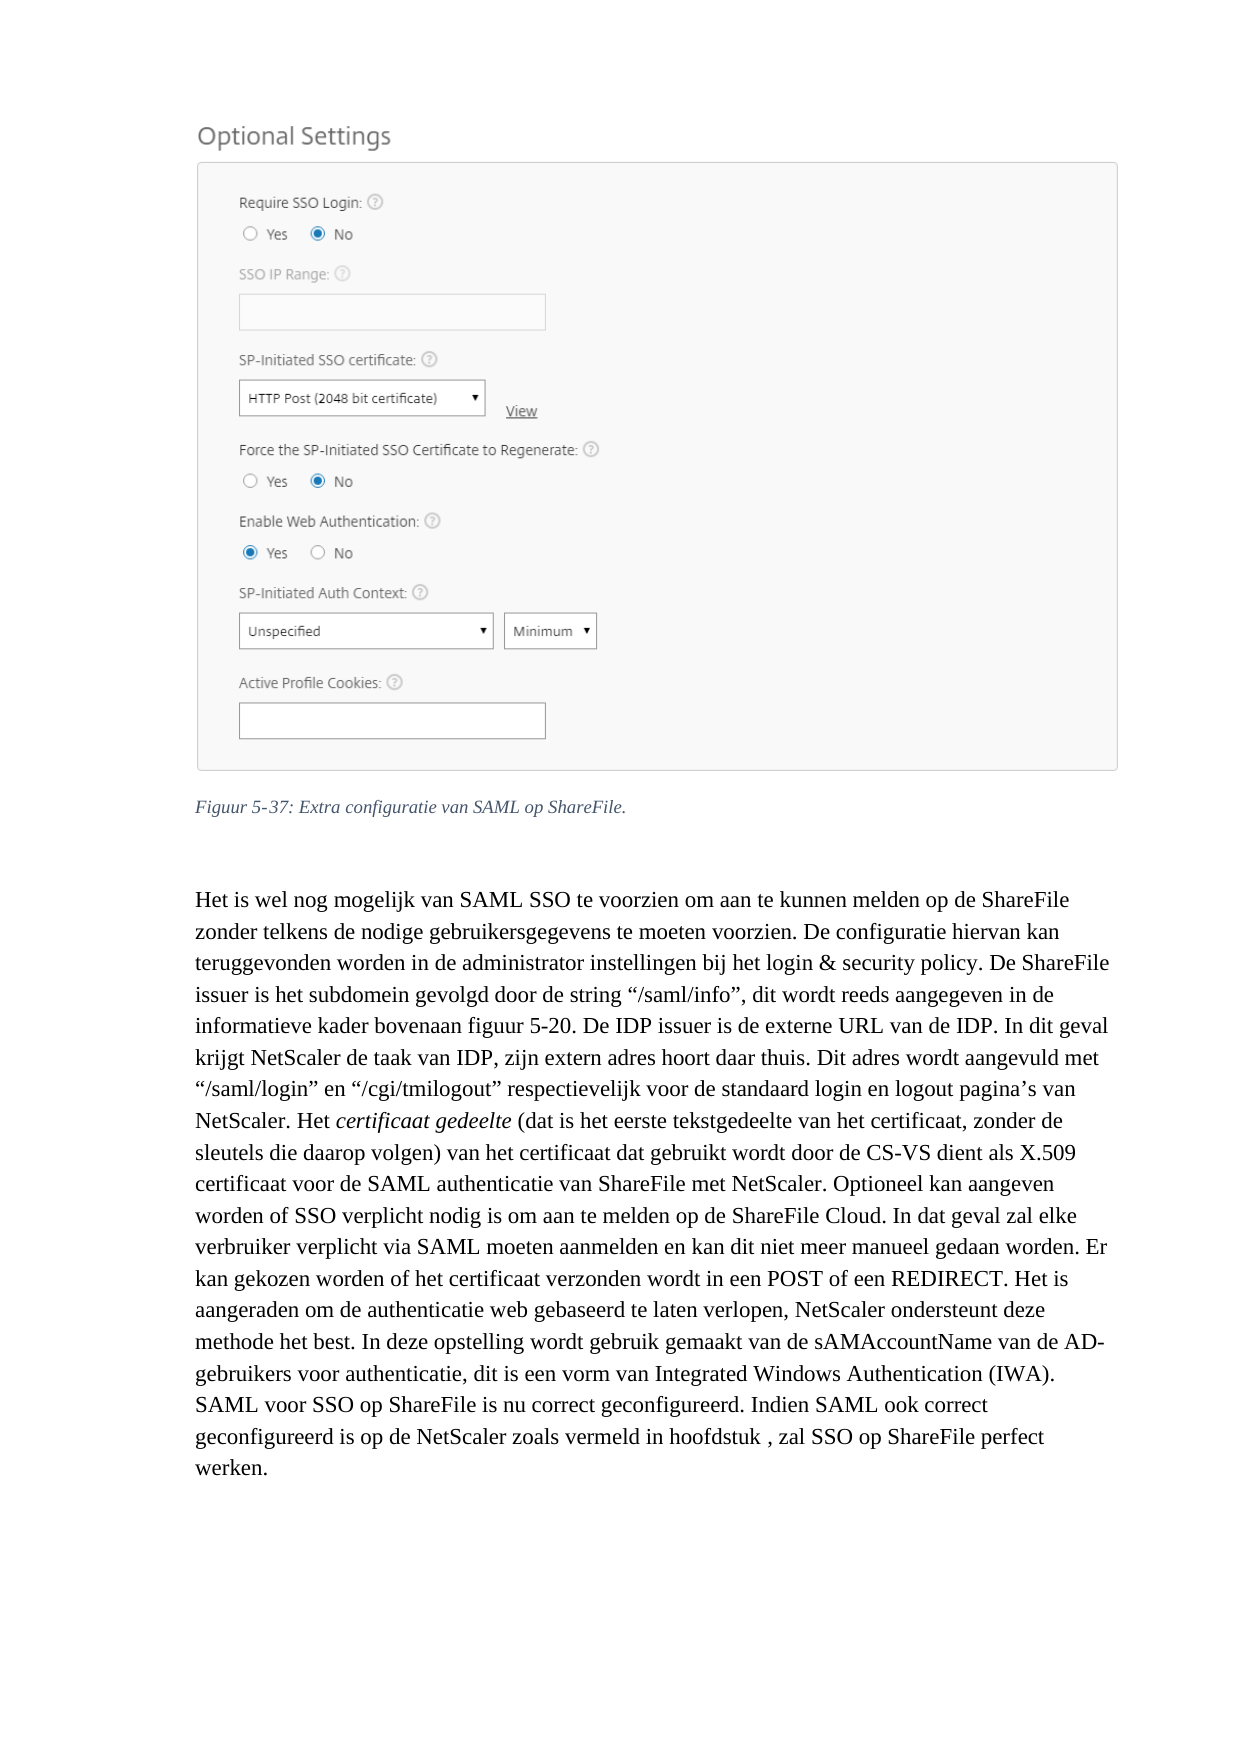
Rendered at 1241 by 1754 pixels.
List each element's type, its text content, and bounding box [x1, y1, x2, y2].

text Het is wel nog mogelijk van SAML SSO te voorzien om aan te kunnen melden op de ShareFile zonder telkens de nodige gebruikersgegevens te moeten voorzien. De configuratie hiervan kan teruggevonden worden in de administrator instellingen bij het login & security policy. De ShareFile issuer is het subdomein gevolgd door de string “/saml/info”, dit wordt reeds aangegeven in de informatieve kader bovenaan figuur 5-20. De IDP issuer is de externe URL van de IDP. In dit geval krijgt NetScaler de taak van IDP, zijn extern adres hoort daar thuis. Dit adres wordt aangevuld met “/saml/login” en “/cgi/tmilogout” respectievelijk voor de standaard login en logout pagina’s van NetScaler. Het certificaat gedeelte (dat is het eerste tekstgedeelte van het certificaat, zonder de sleutels die daarop volgen) van het certificaat dat gebruikt wordt door de CS-VS dient als X.509 certificaat voor de SAML authenticatie van ShareFile met NetScaler. Optioneel kan aangeven worden of SSO verplicht nodig is om aan te melden op de ShareFile Cloud. In dat geval zal elke verbruiker verplicht via SAML moeten aanmelden en kan dit niet meer manueel gedaan worden. Er kan gekozen worden of het certificaat verzonden wordt in een POST of een REDIRECT. Het is aangeraden om de authenticatie web gebaseerd te laten verlopen, NetScaler ondersteunt deze methode het best. In deze opstelling wordt gebruik gemaakt van de sAMAccountName van de AD-gebruikers voor authenticatie, dit is een vorm van Integrated Windows Authentication (IWA). SAML voor SSO op ShareFile is nu correct geconfigureerd. Indien SAML ook correct geconfigureerd is op de NetScaler zoals vermeld in hoofdstuk 5.3.2.3.2, zal SSO op ShareFile perfect werken. [195, 886, 1122, 1481]
picture [194, 118, 1123, 774]
